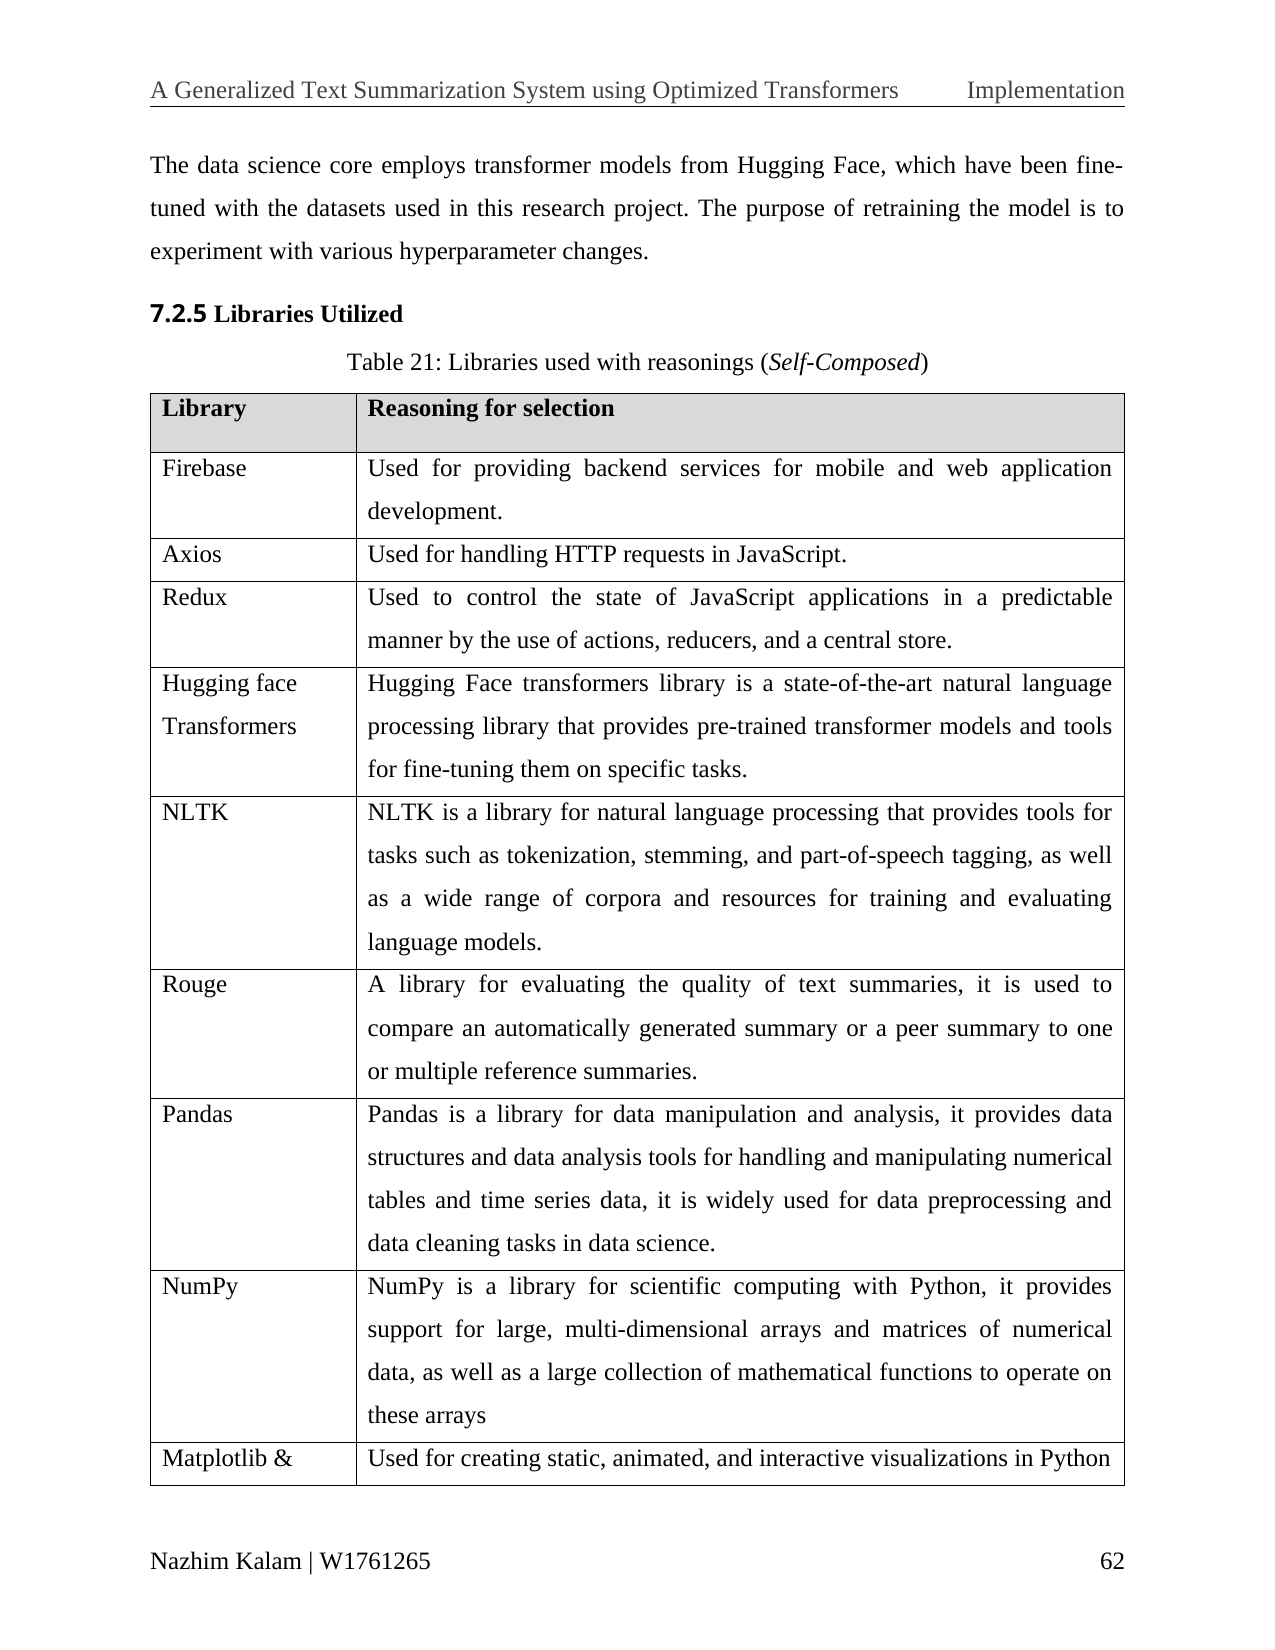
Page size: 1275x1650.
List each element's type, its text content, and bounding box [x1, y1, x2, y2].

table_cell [357, 1443, 1124, 1485]
table_cell Hugging face Transformers [151, 668, 356, 796]
table_cell Firebase [151, 453, 356, 538]
table_cell Axios [151, 539, 356, 581]
table_header Reasoning for selection [357, 394, 1124, 452]
table_cell NumPy [151, 1271, 356, 1442]
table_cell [151, 1443, 356, 1485]
table_header Library [151, 394, 356, 452]
table_cell Used for handling HTTP requests in JavaScript. [357, 539, 1124, 581]
table_cell NLTK is a library for natural language processing that provides tools for tasks such as tokenization, stemming, and part-of-speech tagging, as well as a wide range of corpora and resources for training and evaluating language models. [357, 797, 1124, 968]
table_cell Rouge [151, 970, 356, 1098]
table_cell Used for providing backend services for mobile and web application development. [357, 453, 1124, 538]
text The data science core employs transformer models from Hugging Face, which have been fine-tuned with the datasets used in this research project. The purpose of retraining the model is to experiment with various hyperparameter changes. [150, 150, 1125, 265]
table_cell NLTK [151, 797, 356, 968]
table_cell Pandas is a library for data manipulation and analysis, it provides data structures and data analysis tools for handling and manipulating numerical tables and time series data, it is widely used for data preprocessing and data cleaning tasks in data science. [357, 1099, 1124, 1270]
subtitle 7.2.5 Libraries Utilized [150, 296, 1125, 330]
table_cell Pandas [151, 1099, 356, 1270]
table_cell Redux [151, 582, 356, 667]
table_cell Hugging Face transformers library is a state-of-the-art natural language processing library that provides pre-trained transformer models and tools for fine-tuning them on specific tasks. [357, 668, 1124, 796]
table_cell Used to control the state of JavaScript applications in a predictable manner by the use of actions, reducers, and a central store. [357, 582, 1124, 667]
table_cell A library for evaluating the quality of text summaries, it is used to compare an automatically generated summary or a peer summary to one or multiple reference summaries. [357, 970, 1124, 1098]
table_cell NumPy is a library for scientific computing with Python, it provides support for large, multi-dimensional arrays and matrices of numerical data, as well as a large collection of mathematical functions to operate on these arrays [357, 1271, 1124, 1442]
